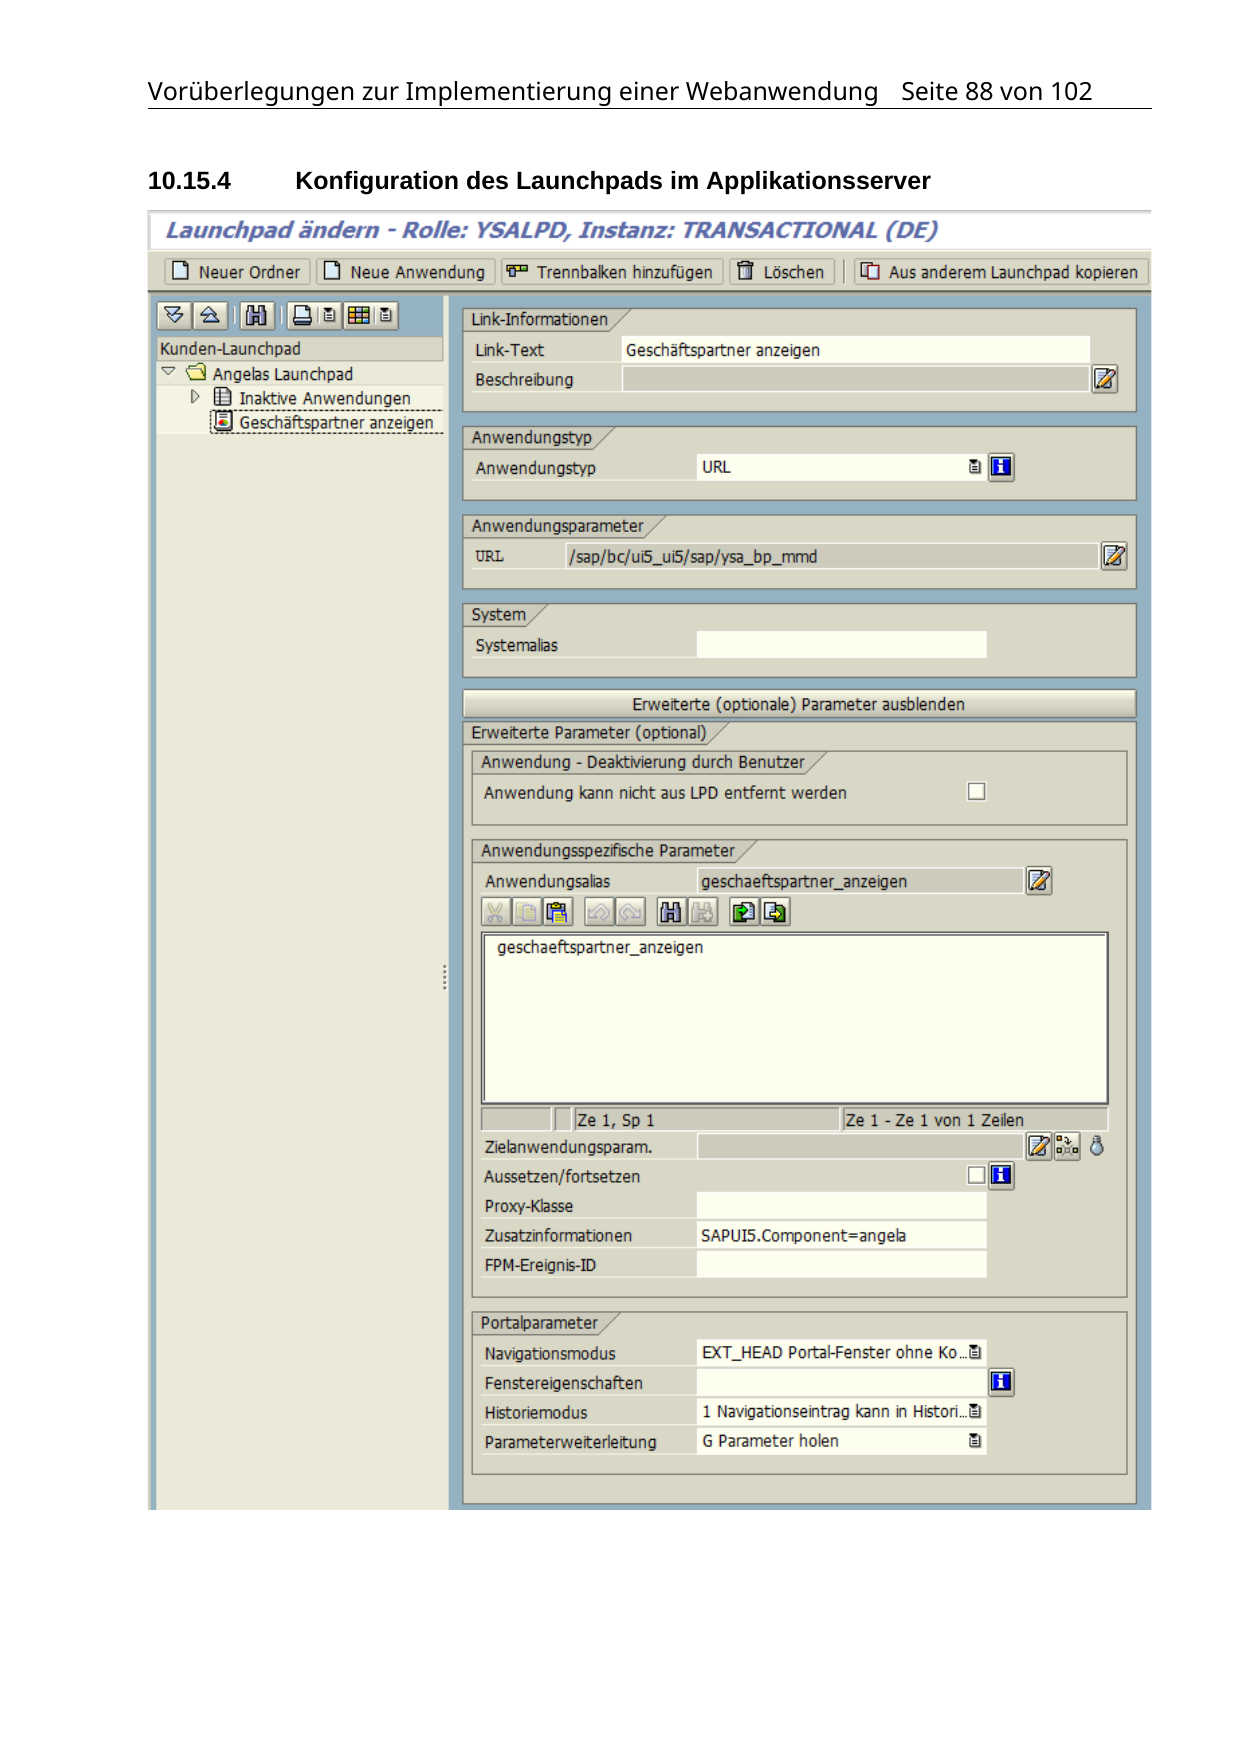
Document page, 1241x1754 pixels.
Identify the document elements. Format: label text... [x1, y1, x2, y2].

picture [147, 210, 1152, 1510]
subtitle Konfiguration des Launchpads im Applikationsserver [148, 166, 1152, 195]
